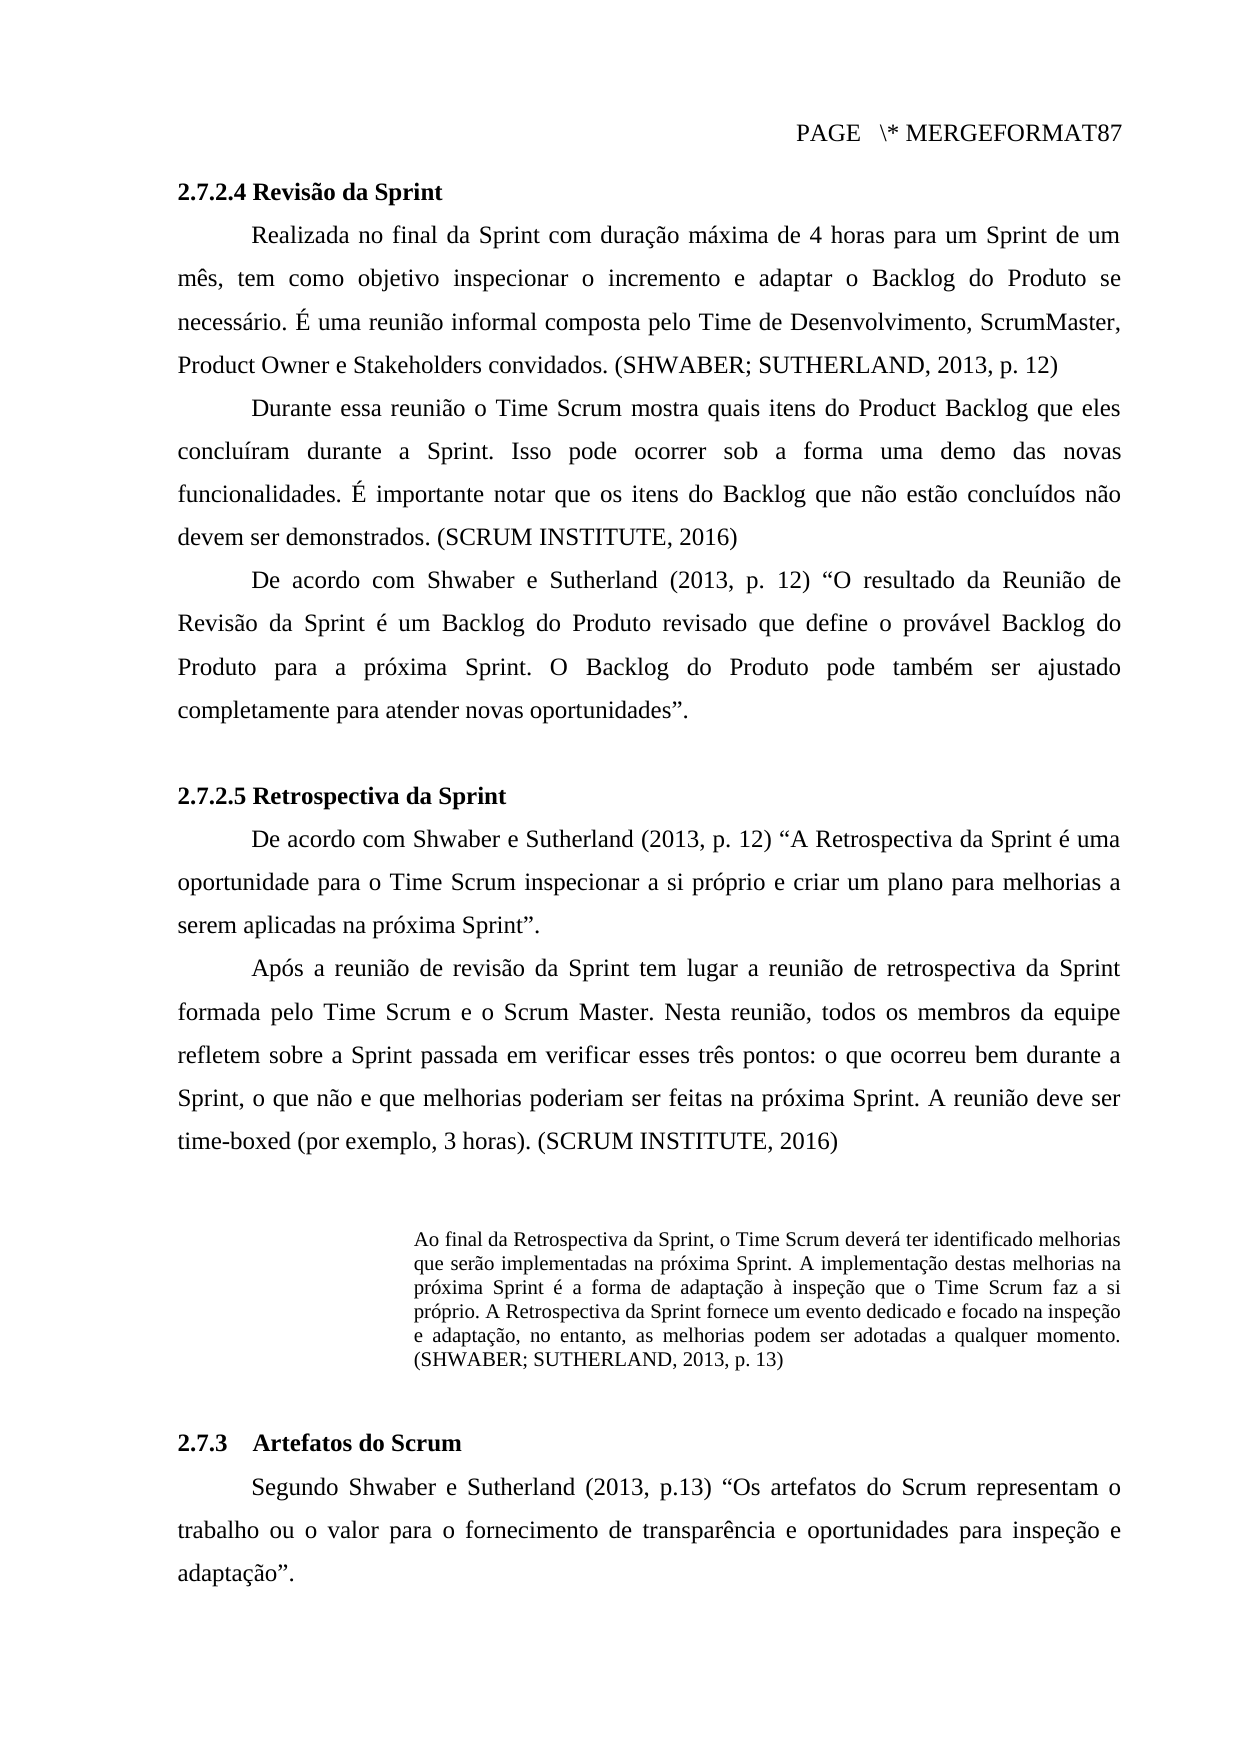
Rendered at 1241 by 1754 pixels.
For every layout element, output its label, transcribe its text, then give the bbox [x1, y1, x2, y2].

text Ao final da Retrospectiva da Sprint, o Time Scrum deverá ter identificado melhorias que serão implementadas na próxima Sprint. A implementação destas melhorias na próxima Sprint é a forma de adaptação à inspeção que o Time Scrum faz a si próprio. A Retrospectiva da Sprint fornece um evento dedicado e focado na inspeção e adaptação, no entanto, as melhorias podem ser adotadas a qualquer momento. (SHWABER; SUTHERLAND, 2013, p. 13) [413, 1227, 1122, 1371]
text Durante essa reunião o Time Scrum mostra quais itens do Product Backlog que eles concluíram durante a Sprint. Isso pode ocorrer sob a forma uma demo das novas funcionalidades. É importante notar que os itens do Backlog que não estão concluídos não devem ser demonstrados. (SCRUM INSTITUTE, 2016) [177, 393, 1122, 551]
subtitle Artefatos do Scrum [177, 1428, 1122, 1457]
subtitle Retrospectiva da Sprint [177, 781, 1122, 810]
subtitle Revisão da Sprint [177, 177, 1122, 206]
text De acordo com Shwaber e Sutherland (2013, p. 12) “A Retrospectiva da Sprint é uma oportunidade para o Time Scrum inspecionar a si próprio e criar um plano para melhorias a serem aplicadas na próxima Sprint”. [177, 824, 1122, 939]
text Após a reunião de revisão da Sprint tem lugar a reunião de retrospectiva da Sprint formada pelo Time Scrum e o Scrum Master. Nesta reunião, todos os membros da equipe refletem sobre a Sprint passada em verificar esses três pontos: o que ocorreu bem durante a Sprint, o que não e que melhorias poderiam ser feitas na próxima Sprint. A reunião deve ser time-boxed (por exemplo, 3 horas). (SCRUM INSTITUTE, 2016) [177, 953, 1122, 1155]
text Segundo Shwaber e Sutherland (2013, p.13) “Os artefatos do Scrum representam o trabalho ou o valor para o fornecimento de transparência e oportunidades para inspeção e adaptação”. [177, 1472, 1122, 1587]
text Realizada no final da Sprint com duração máxima de 4 horas para um Sprint de um mês, tem como objetivo inspecionar o incremento e adaptar o Backlog do Produto se necessário. É uma reunião informal composta pelo Time de Desenvolvimento, ScrumMaster, Product Owner e Stakeholders convidados. (SHWABER; SUTHERLAND, 2013, p. 12) [177, 220, 1122, 378]
text De acordo com Shwaber e Sutherland (2013, p. 12) “O resultado da Reunião de Revisão da Sprint é um Backlog do Produto revisado que define o provável Backlog do Produto para a próxima Sprint. O Backlog do Produto pode também ser ajustado completamente para atender novas oportunidades”. [177, 565, 1122, 723]
